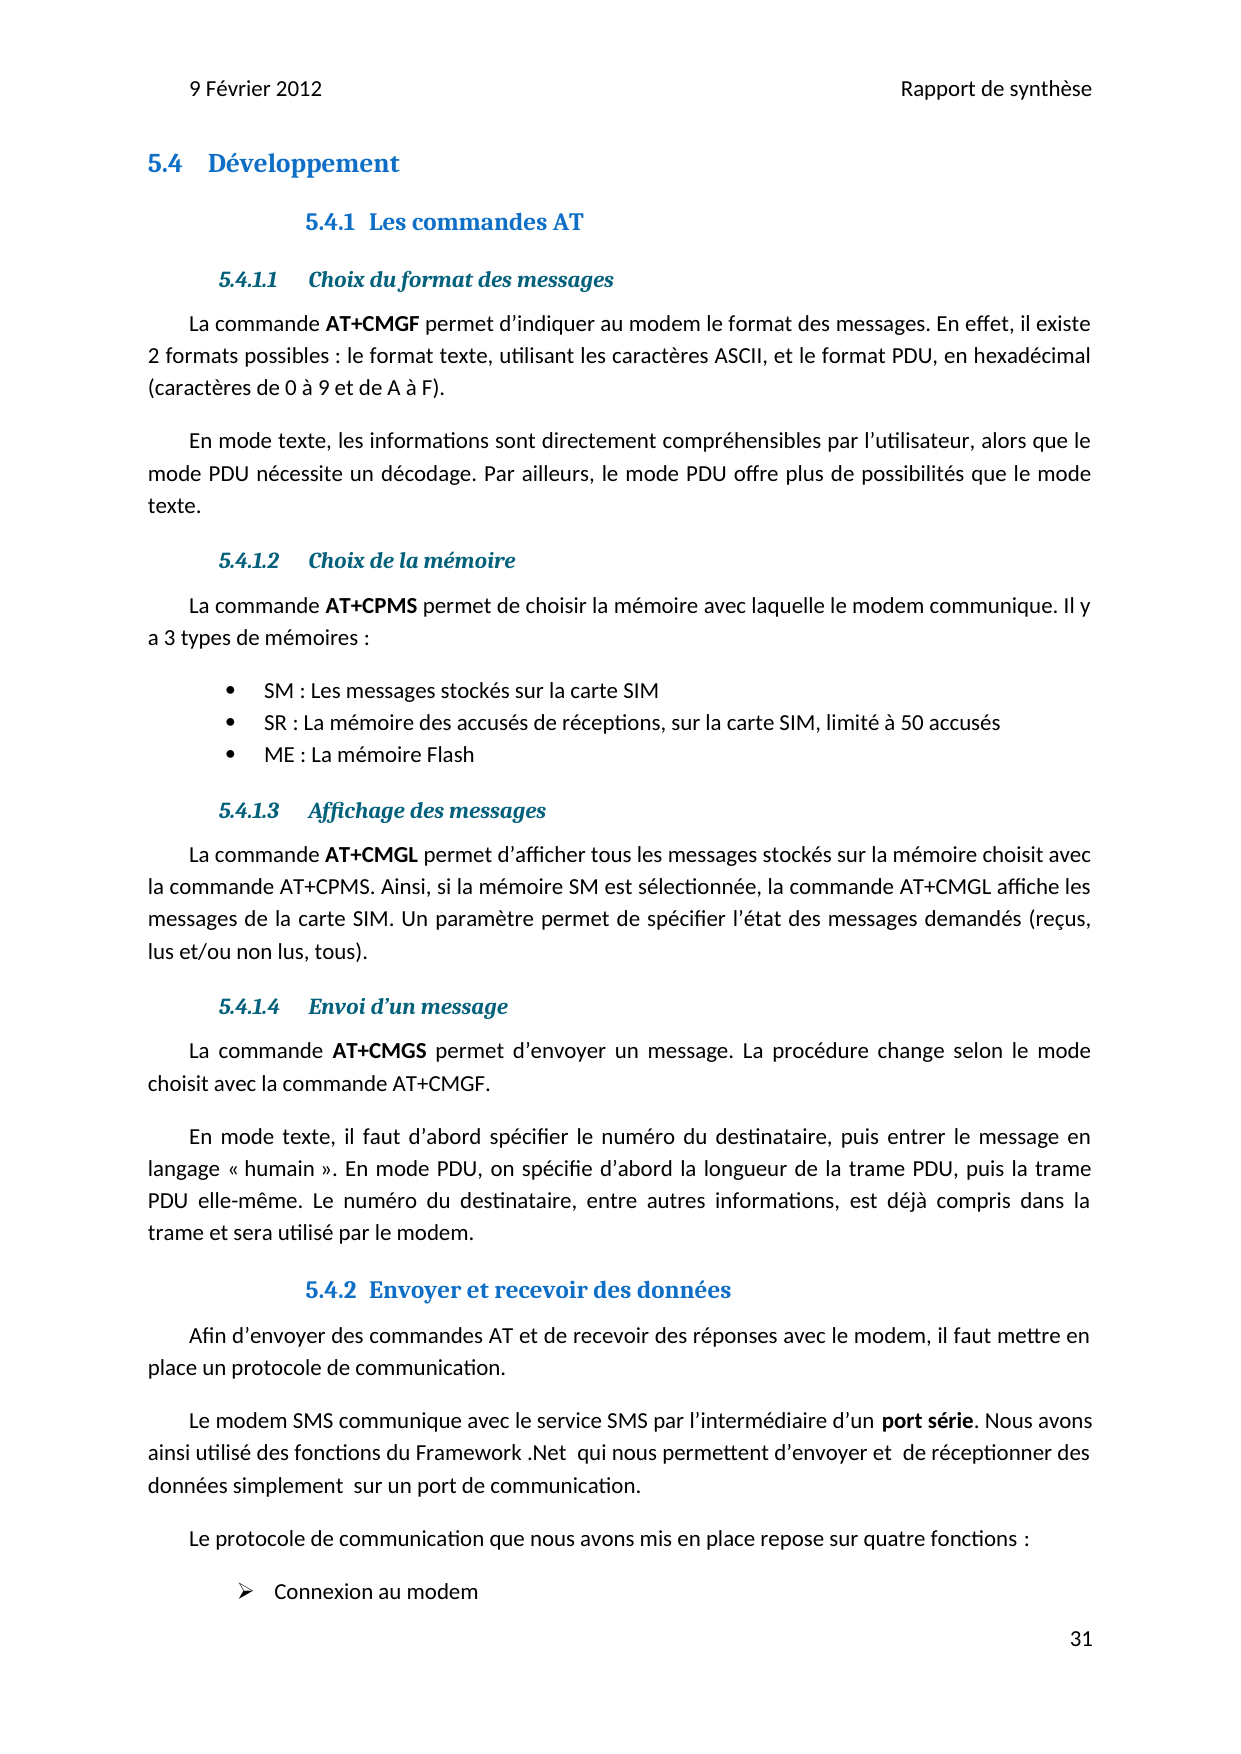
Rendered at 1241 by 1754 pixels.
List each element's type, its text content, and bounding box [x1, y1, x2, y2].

text La commande AT+CMGF permet d’indiquer au modem le format des messages. En effet, il existe 2 formats possibles : le format texte, utilisant les caractères ASCII, et le format PDU, en hexadécimal (caractères de 0 à 9 et de A à F). [148, 309, 1093, 401]
list SR : La mémoire des accusés de réceptions, sur la carte SIM, limité à 50 accusés [226, 708, 1093, 736]
text En mode texte, les informations sont directement compréhensibles par l’utilisateur, alors que le mode PDU nécessite un décodage. Par ailleurs, le mode PDU offre plus de possibilités que le mode texte. [148, 426, 1093, 519]
text La commande AT+CMGS permet d’envoyer un message. La procédure change selon le mode choisit avec la commande AT+CMGF. [148, 1037, 1093, 1097]
list ME : La mémoire Flash [226, 740, 1093, 768]
list Connexion au modem [237, 1577, 1093, 1605]
text Le modem SMS communique avec le service SMS par l’intermédiaire d’un port série. Nous avons ainsi utilisé des fonctions du Framework .Net qui nous permettent d’envoyer et de réceptionner des données simplement sur un port de communication. [148, 1406, 1093, 1499]
subtitle Choix de la mémoire [218, 548, 1093, 574]
text La commande AT+CMGL permet d’afficher tous les messages stockés sur la mémoire choisit avec la commande AT+CPMS. Ainsi, si la mémoire SM est sélectionnée, la commande AT+CMGL affiche les messages de la carte SIM. Un paramètre permet de spécifier l’état des messages demandés (reçus, lus et/ou non lus, tous). [148, 840, 1093, 965]
text Le protocole de communication que nous avons mis en place repose sur quatre fonctions : [148, 1524, 1093, 1552]
subtitle Les commandes AT [264, 208, 1093, 237]
subtitle Affichage des messages [218, 797, 1093, 824]
text La commande AT+CPMS permet de choisir la mémoire avec laquelle le modem communique. Il y a 3 types de mémoires : [148, 591, 1093, 651]
text En mode texte, il faut d’abord spécifier le numéro du destinataire, puis entrer le message en langage « humain ». En mode PDU, on spécifie d’abord la longueur de la trame PDU, puis la trame PDU elle-même. Le numéro du destinataire, entre autres informations, est déjà compris dans la trame et sera utilisé par le modem. [148, 1122, 1093, 1246]
text Afin d’envoyer des commandes AT et de recevoir des réponses avec le modem, il faut mettre en place un protocole de communication. [148, 1321, 1093, 1381]
subtitle Choix du format des messages [218, 266, 1093, 293]
subtitle Envoi d’un message [218, 994, 1093, 1020]
subtitle Envoyer et recevoir des données [264, 1276, 1093, 1304]
subtitle Développement [148, 148, 1093, 179]
list SM : Les messages stockés sur la carte SIM [226, 676, 1093, 704]
